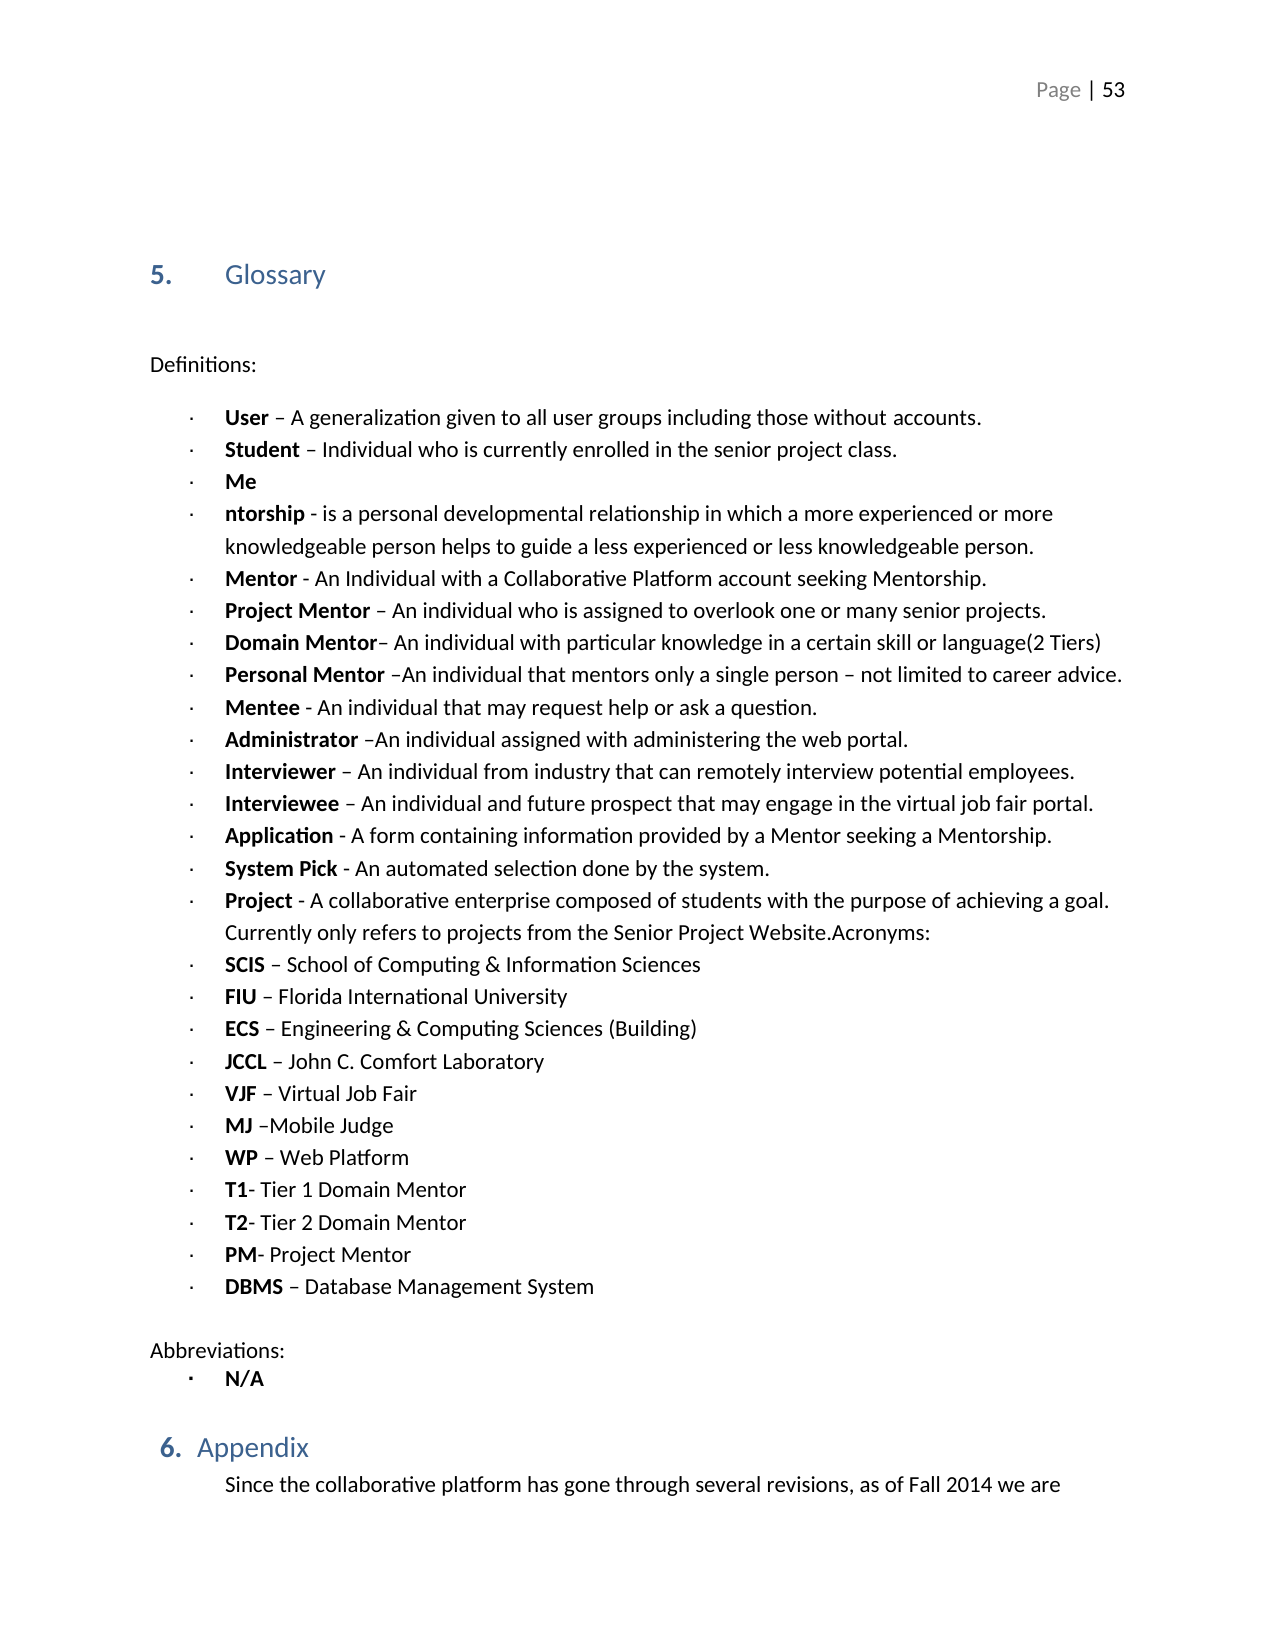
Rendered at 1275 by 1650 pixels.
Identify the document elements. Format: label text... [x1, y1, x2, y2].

list Personal Mentor –An individual that mentors only a single person – not limited to career advice. [188, 661, 1125, 688]
list ntorship - is a personal developmental relationship in which a more experienced or more knowledgeable person helps to guide a less experienced or less knowledgeable person. [188, 499, 1125, 560]
list FIU – Florida International University [188, 982, 1125, 1010]
list System Pick - An automated selection done by the system. [188, 854, 1125, 882]
list Project Mentor – An individual who is assigned to overlook one or many senior projects. [188, 596, 1125, 624]
list Me [188, 467, 1125, 495]
list T2- Tier 2 Domain Mentor [188, 1208, 1125, 1236]
list SCIS – School of Computing & Information Sciences [188, 950, 1125, 978]
list T1- Tier 1 Domain Mentor [188, 1176, 1125, 1203]
list Administrator –An individual assigned with administering the web portal. [188, 725, 1125, 753]
list Mentor - An Individual with a Collaborative Platform account seeking Mentorship. [188, 564, 1125, 592]
list Project - A collaborative enterprise composed of students with the purpose of achieving a goal. Currently only refers to projects from the Senior Project Website.Acronyms: [188, 886, 1125, 946]
subtitle Appendix [159, 1429, 1125, 1464]
list Student – Individual who is currently enrolled in the senior project class. [188, 435, 1125, 463]
list Interviewer – An individual from industry that can remotely interview potential employees. [188, 757, 1125, 785]
list User – A generalization given to all user groups including those without accounts. [188, 403, 1125, 431]
list MJ –Mobile Judge [188, 1111, 1125, 1139]
list VJF – Virtual Job Fair [188, 1079, 1125, 1107]
list PM- Project Mentor [188, 1240, 1125, 1268]
text Definitions: [150, 350, 1125, 378]
list DBMS – Database Management System [188, 1272, 1125, 1332]
list ECS – Engineering & Computing Sciences (Building) [188, 1014, 1125, 1043]
list N/A [188, 1364, 1125, 1392]
list JCCL – John C. Comfort Laboratory [188, 1047, 1125, 1075]
subtitle Glossary [150, 256, 1125, 292]
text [150, 1470, 1125, 1498]
list Interviewee – An individual and future prospect that may engage in the virtual job fair portal. [188, 789, 1125, 817]
list Domain Mentor– An individual with particular knowledge in a certain skill or language(2 Tiers) [188, 628, 1125, 656]
list Mentee - An individual that may request help or ask a question. [188, 693, 1125, 721]
list WP – Web Platform [188, 1143, 1125, 1171]
list Application - A form containing information provided by a Mentor seeking a Mentorship. [188, 821, 1125, 849]
text Abbreviations: [150, 1336, 1125, 1364]
